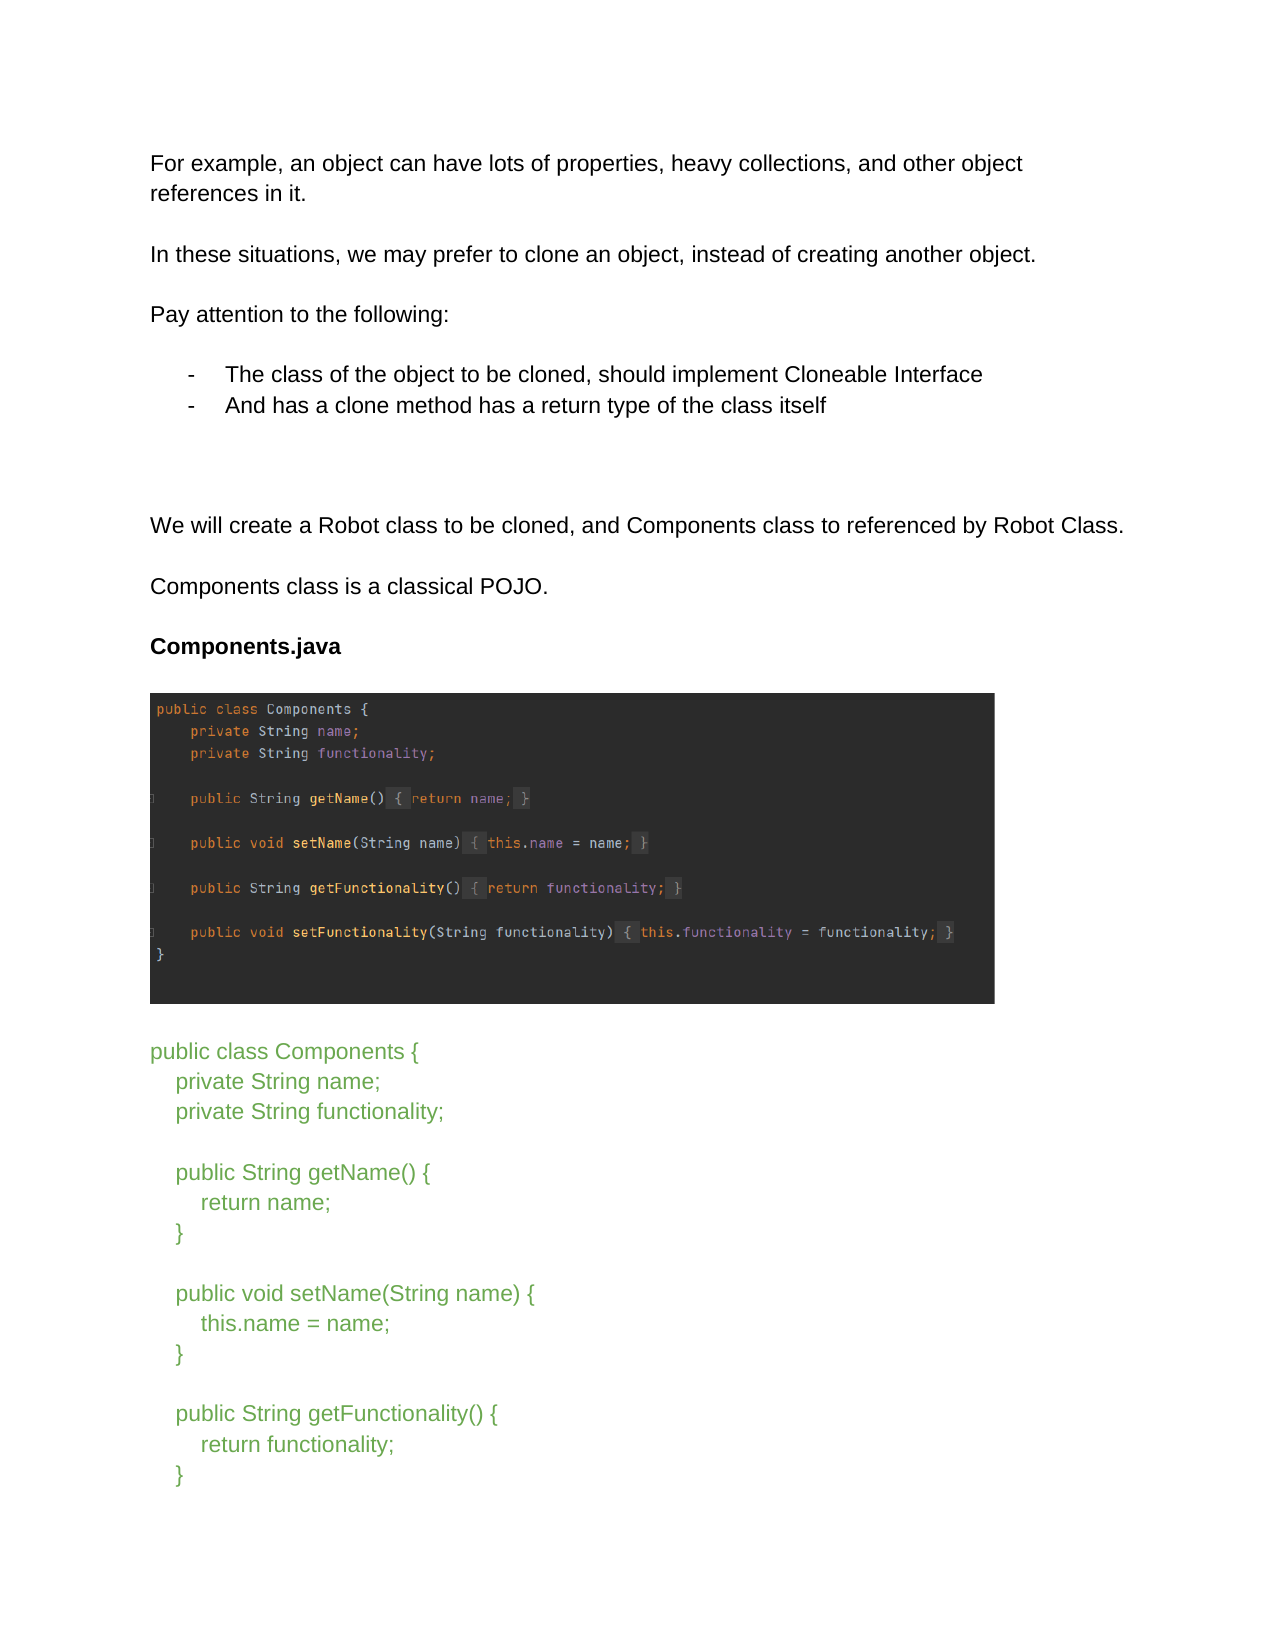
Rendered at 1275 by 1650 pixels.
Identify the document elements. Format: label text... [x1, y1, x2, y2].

text public void setName(String name) { [150, 1279, 1125, 1306]
text public String getName() { [150, 1159, 1125, 1185]
text private String name; [150, 1068, 1125, 1094]
text In these situations, we may prefer to clone an object, instead of creating another object. [150, 241, 1125, 267]
text return name; [150, 1189, 1125, 1215]
text } [150, 1461, 1125, 1487]
text Components.java [150, 633, 1125, 660]
text public String getFunctionality() { [150, 1400, 1125, 1427]
list And has a clone method has a return type of the class itself [187, 392, 1125, 418]
text Components class is a classical POJO. [150, 573, 1125, 599]
list The class of the object to be cloned, should implement Cloneable Interface [187, 361, 1125, 388]
text Pay attention to the following: [150, 301, 1125, 327]
picture [150, 693, 995, 1004]
text } [150, 1340, 1125, 1366]
text public class Components { [150, 1038, 1125, 1064]
text We will create a Robot class to be cloned, and Components class to referenced by Robot Class. [150, 512, 1125, 539]
text return functionality; [150, 1431, 1125, 1457]
text For example, an object can have lots of properties, heavy collections, and other object references in it. [150, 150, 1125, 207]
text this.name = name; [150, 1310, 1125, 1336]
text private String functionality; [150, 1098, 1125, 1124]
text } [150, 1219, 1125, 1245]
